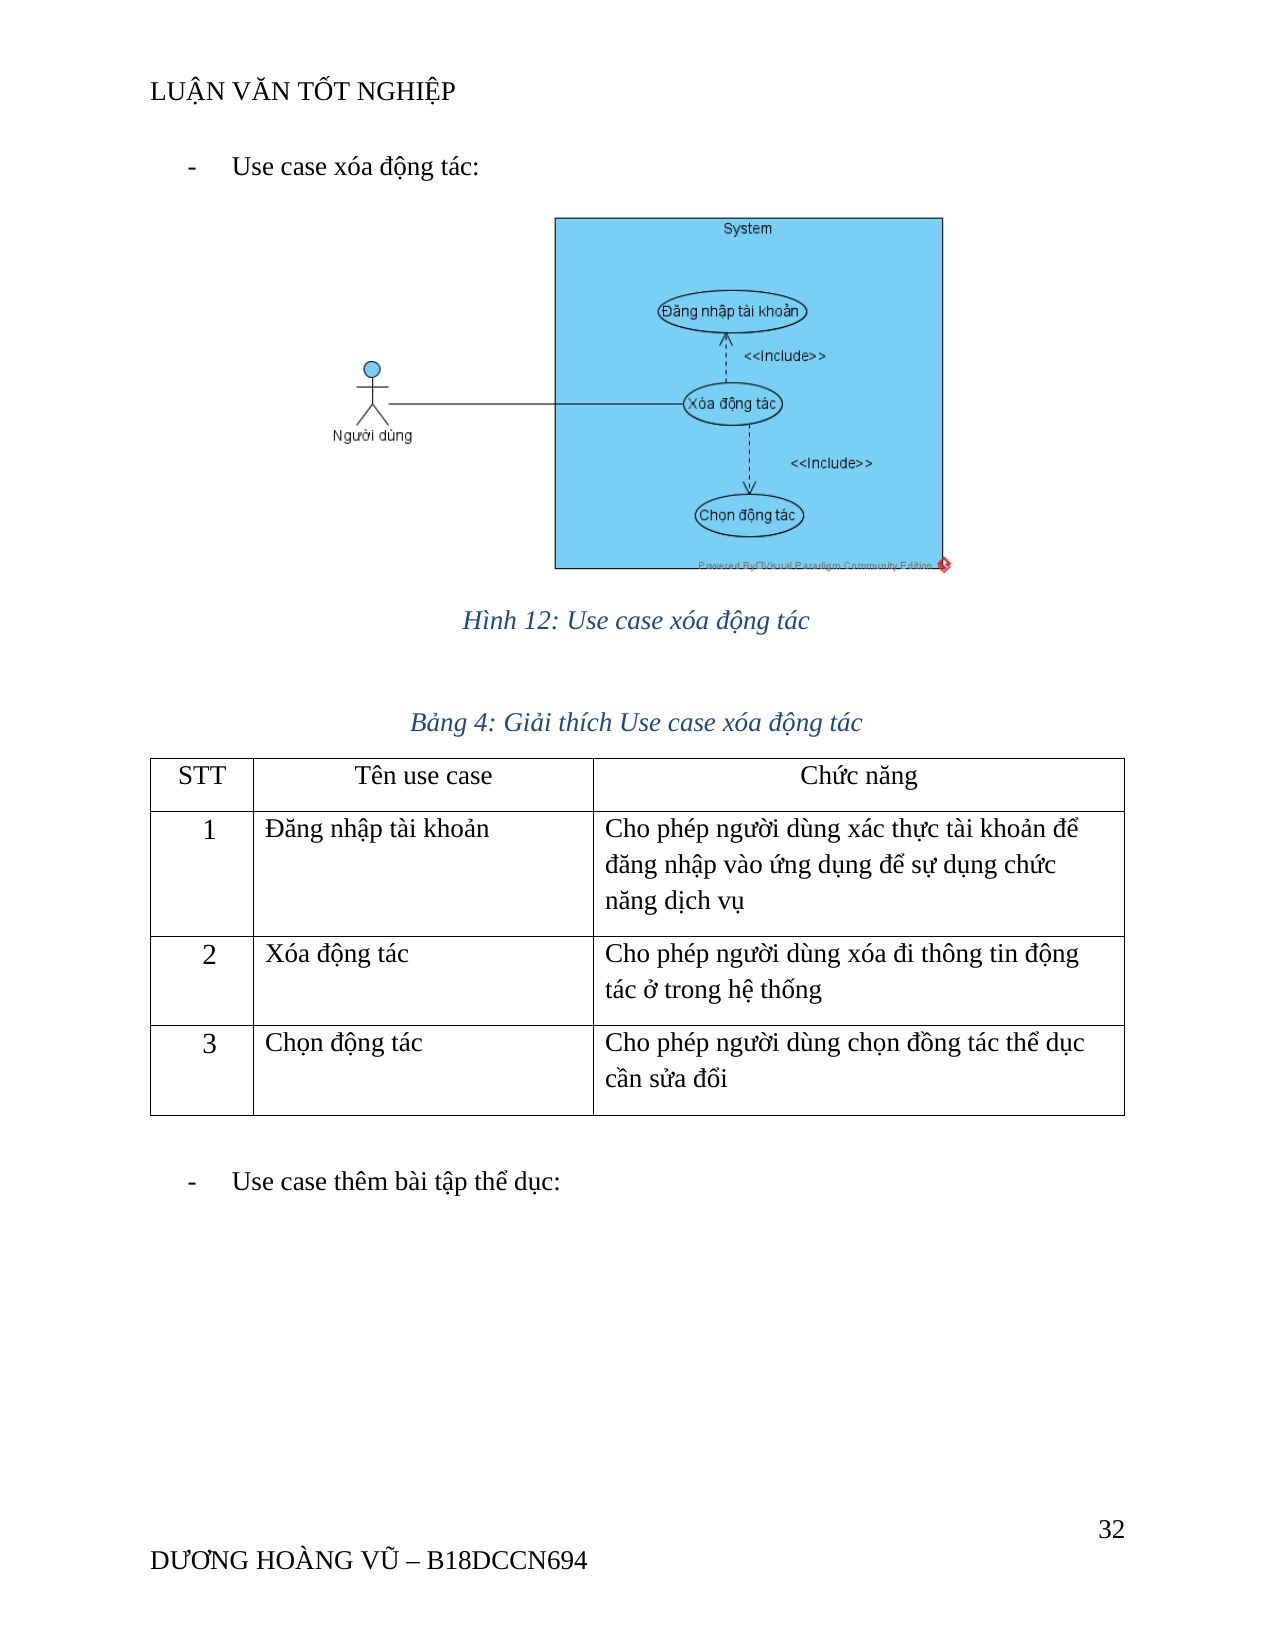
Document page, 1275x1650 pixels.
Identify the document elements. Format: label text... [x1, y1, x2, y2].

list Use case thêm bài tập thể dục: [187, 1165, 1124, 1196]
table_cell Cho phép người dùng xóa đi thông tin động tác ở trong hệ thống [594, 937, 1124, 1025]
table_header Chức năng [594, 759, 1124, 811]
table_cell Đăng nhập tài khoản [254, 812, 593, 936]
table_cell Chọn động tác [254, 1026, 593, 1114]
table_cell Cho phép người dùng xác thực tài khoản để đăng nhập vào ứng dụng để sự dụng chức năng dịch vụ [594, 812, 1124, 936]
table_header Tên use case [254, 759, 593, 811]
picture [318, 206, 957, 583]
list Use case xóa động tác: [187, 150, 1124, 181]
table_cell [151, 1026, 253, 1114]
text Hình 12: Use case xóa động tác [150, 604, 1125, 635]
table_cell Cho phép người dùng chọn đồng tác thể dục cần sửa đổi [594, 1026, 1124, 1114]
table_cell [151, 812, 253, 936]
table_cell [151, 937, 253, 1025]
table_header STT [151, 759, 253, 811]
table_cell Xóa động tác [254, 937, 593, 1025]
text Bảng 4: Giải thích Use case xóa động tác [150, 706, 1125, 737]
